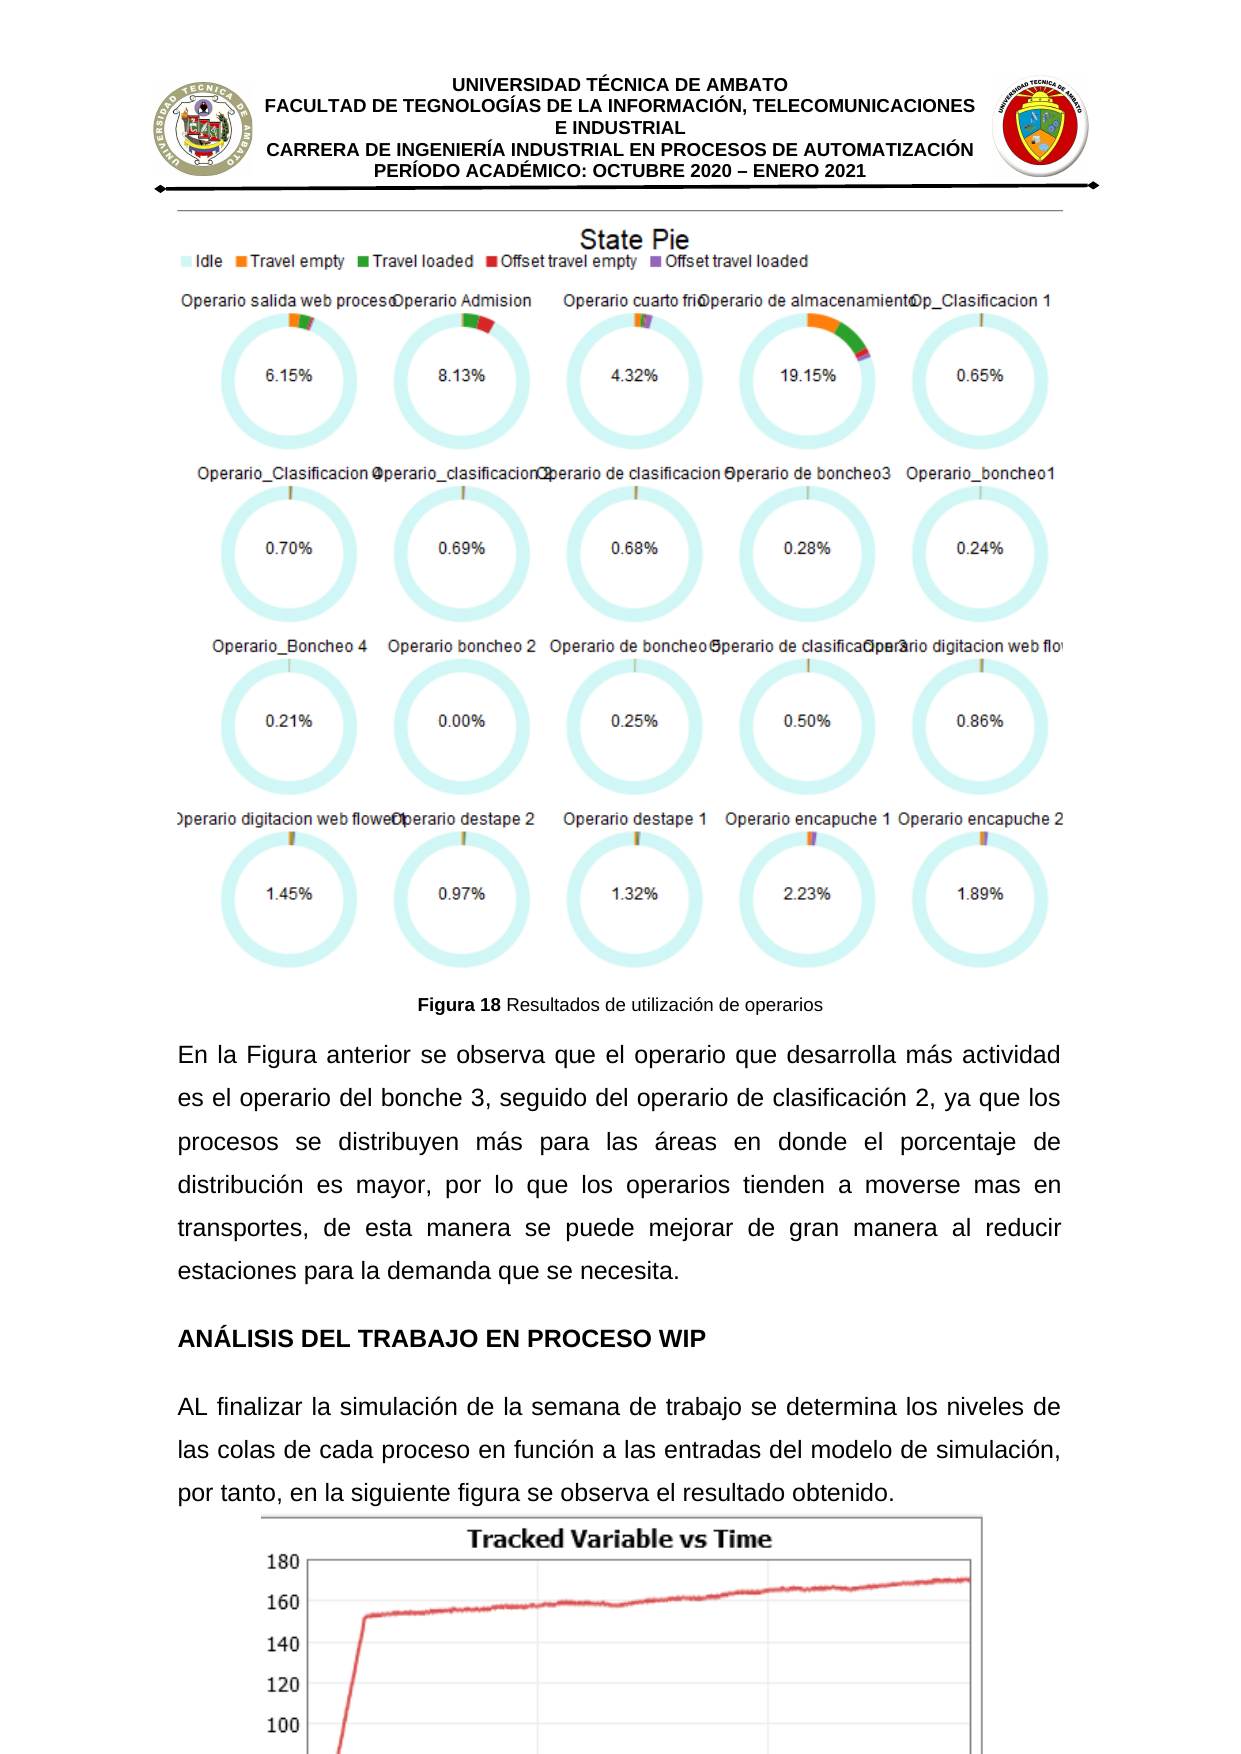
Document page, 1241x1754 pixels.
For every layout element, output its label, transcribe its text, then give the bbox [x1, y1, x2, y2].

picture [992, 75, 1089, 177]
picture [153, 82, 253, 176]
text En la Figura anterior se observa que el operario que desarrolla más actividad es el operario del bonche 3, seguido del operario de clasificación 2, ya que los procesos se distribuyen más para las áreas en donde el porcentaje de distribución es mayor, por lo que los operarios tienden a moverse mas en transportes, de esta manera se puede mejorar de gran manera al reducir estaciones para la demanda que se necesita. [177, 1040, 1063, 1284]
text ANÁLISIS DEL TRABAJO EN PROCESO WIP [177, 1324, 1063, 1353]
text AL finalizar la simulación de la semana de trabajo se determina los niveles de las colas de cada proceso en función a las entradas del modelo de simulación, por tanto, en la siguiente figura se observa el resultado obtenido. [177, 1392, 1063, 1507]
picture [177, 210, 1063, 980]
picture [261, 1514, 983, 1754]
